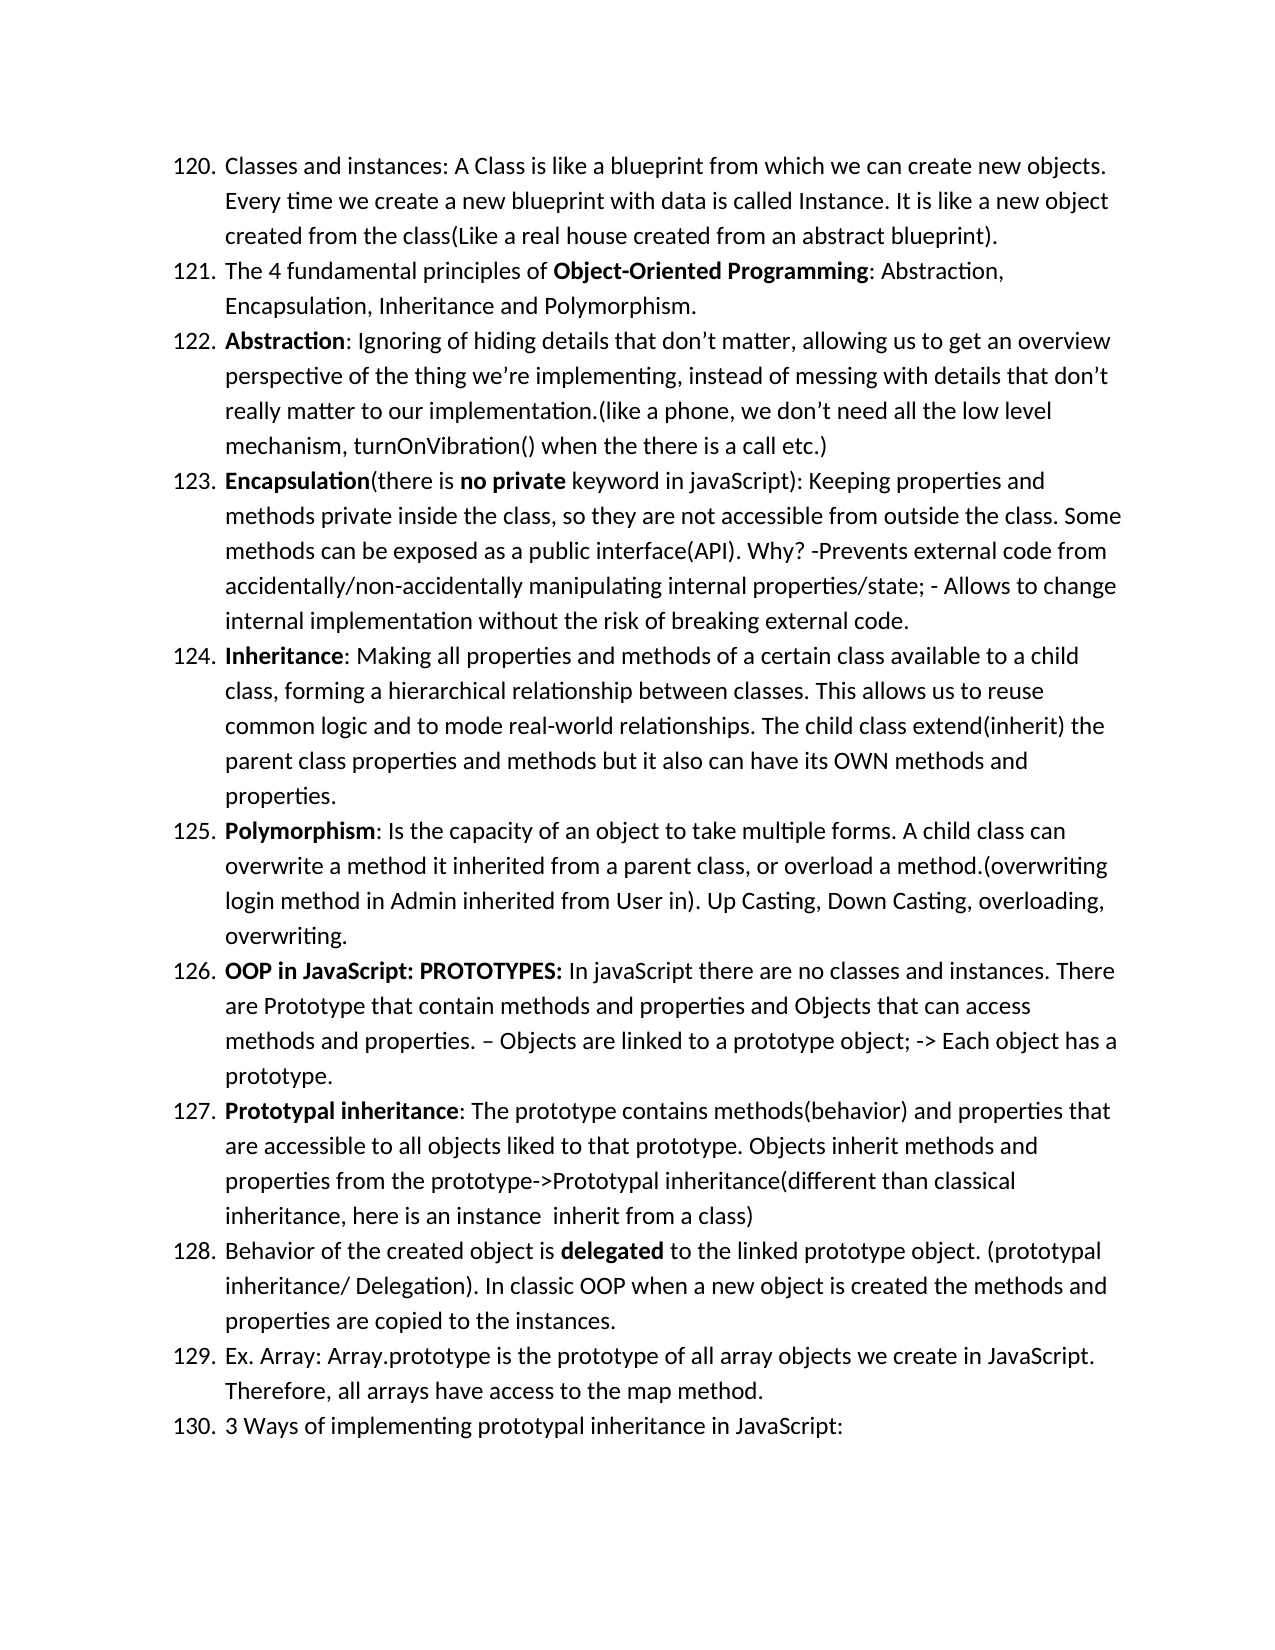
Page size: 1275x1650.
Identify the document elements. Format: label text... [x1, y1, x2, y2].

list Ex. Array: Array.prototype is the prototype of all array objects we create in JavaScript. Therefore, all arrays have access to the map method. [172, 1340, 1125, 1406]
list OOP in JavaScript: PROTOTYPES: In javaScript there are no classes and instances. There are Prototype that contain methods and properties and Objects that can access methods and properties. – Objects are linked to a prototype object; -> Each object has a prototype. [172, 955, 1125, 1091]
list Inheritance: Making all properties and methods of a certain class available to a child class, forming a hierarchical relationship between classes. This allows us to reuse common logic and to mode real-world relationships. The child class extend(inherit) the parent class properties and methods but it also can have its OWN methods and properties. [172, 640, 1125, 811]
list The 4 fundamental principles of Object-Oriented Programming: Abstraction, Encapsulation, Inheritance and Polymorphism. [172, 255, 1125, 321]
list Abstraction: Ignoring of hiding details that don’t matter, allowing us to get an overview perspective of the thing we’re implementing, instead of messing with details that don’t really matter to our implementation.(like a phone, we don’t need all the low level mechanism, turnOnVibration() when the there is a call etc.) [172, 325, 1125, 461]
list 3 Ways of implementing prototypal inheritance in JavaScript: [172, 1410, 1125, 1441]
list Classes and instances: A Class is like a blueprint from which we can create new objects. Every time we create a new blueprint with data is called Instance. It is like a new object created from the class(Like a real house created from an abstract blueprint). [172, 150, 1125, 251]
list Polymorphism: Is the capacity of an object to take multiple forms. A child class can overwrite a method it inherited from a parent class, or overload a method.(overwriting login method in Admin inherited from User in). Up Casting, Down Casting, overloading, overwriting. [172, 815, 1125, 951]
list Prototypal inheritance: The prototype contains methods(behavior) and properties that are accessible to all objects liked to that prototype. Objects inherit methods and properties from the prototype->Prototypal inheritance(different than classical inheritance, here is an instance inherit from a class) [172, 1095, 1125, 1231]
list Encapsulation(there is no private keyword in javaScript): Keeping properties and methods private inside the class, so they are not accessible from outside the class. Some methods can be exposed as a public interface(API). Why? -Prevents external code from accidentally/non-accidentally manipulating internal properties/state; - Allows to change internal implementation without the risk of breaking external code. [172, 465, 1125, 636]
list Behavior of the created object is delegated to the linked prototype object. (prototypal inheritance/ Delegation). In classic OOP when a new object is created the methods and properties are copied to the instances. [172, 1235, 1125, 1336]
